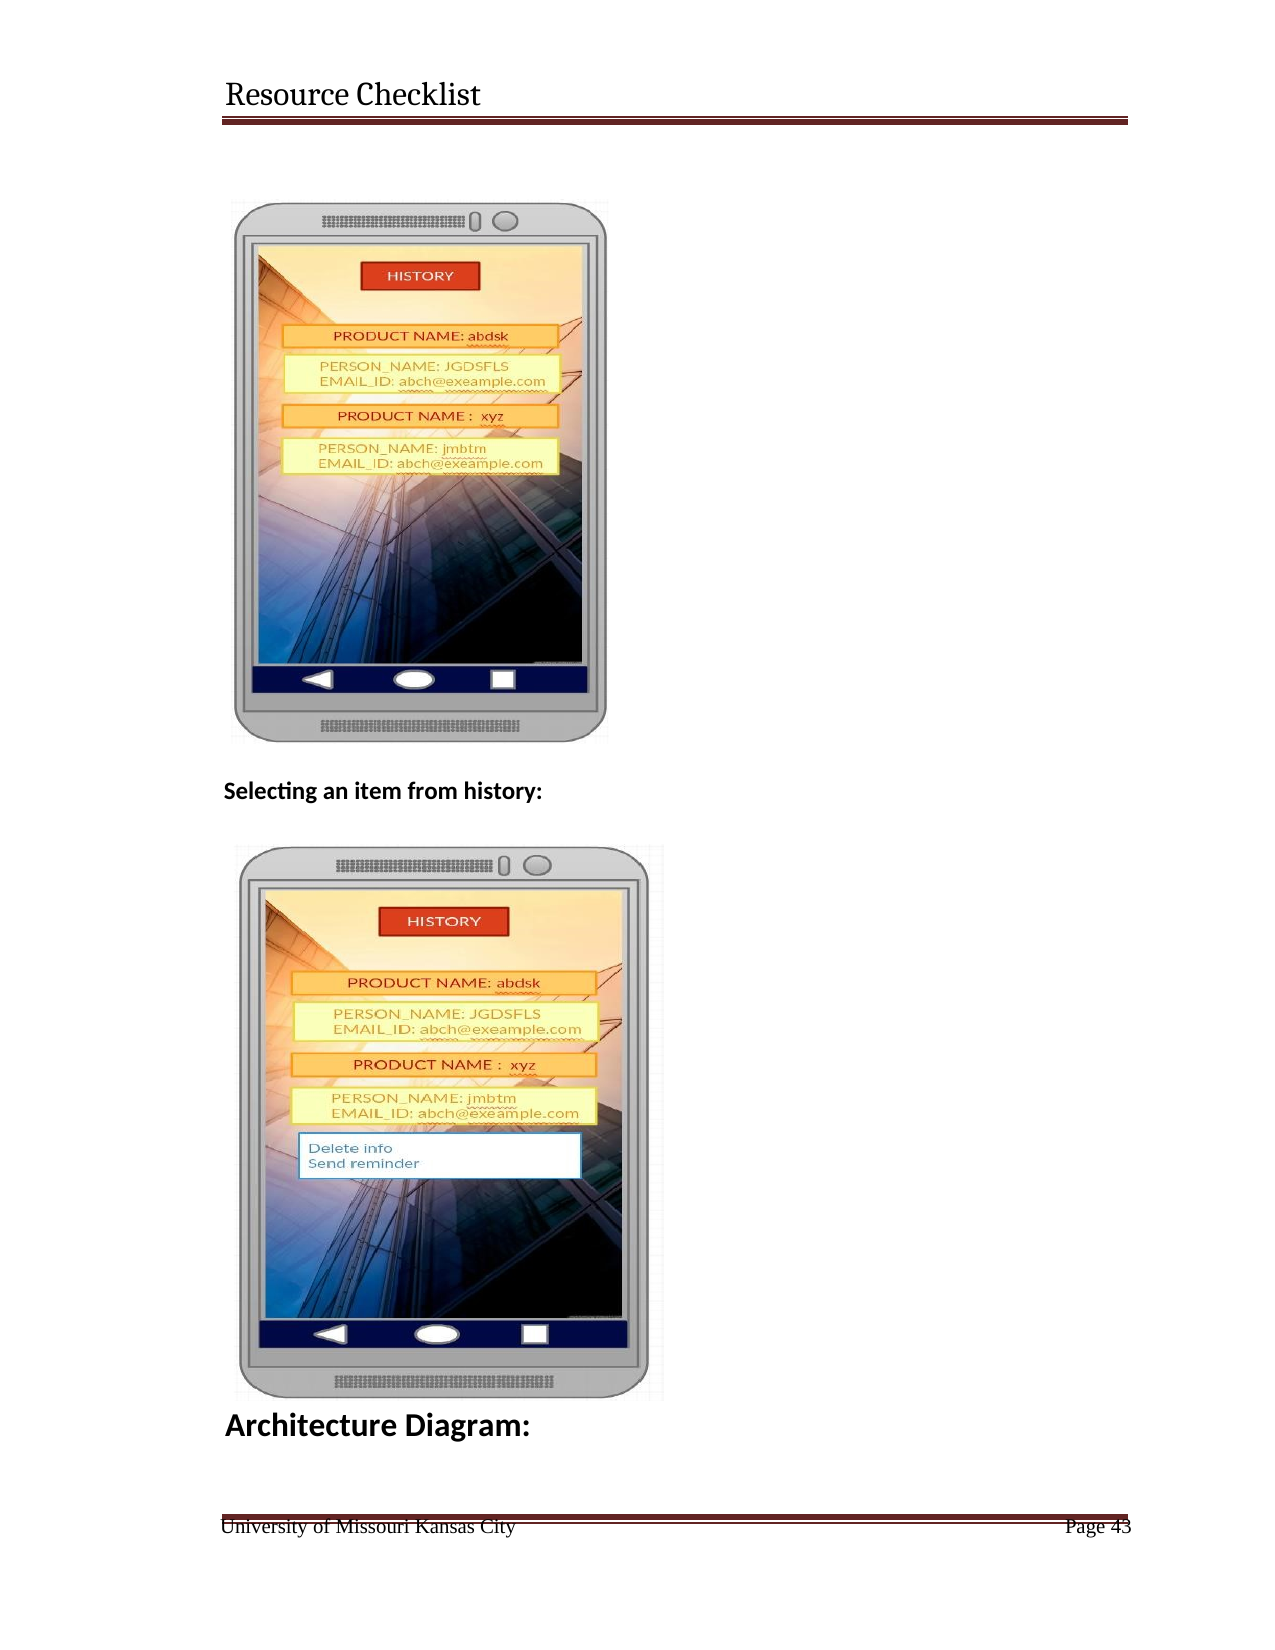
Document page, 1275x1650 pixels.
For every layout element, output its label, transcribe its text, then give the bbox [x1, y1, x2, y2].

picture [230, 199, 609, 744]
text Selecting an item from history: [223, 775, 1142, 805]
picture [233, 844, 664, 1401]
text Architecture Diagram: [225, 1404, 1142, 1445]
